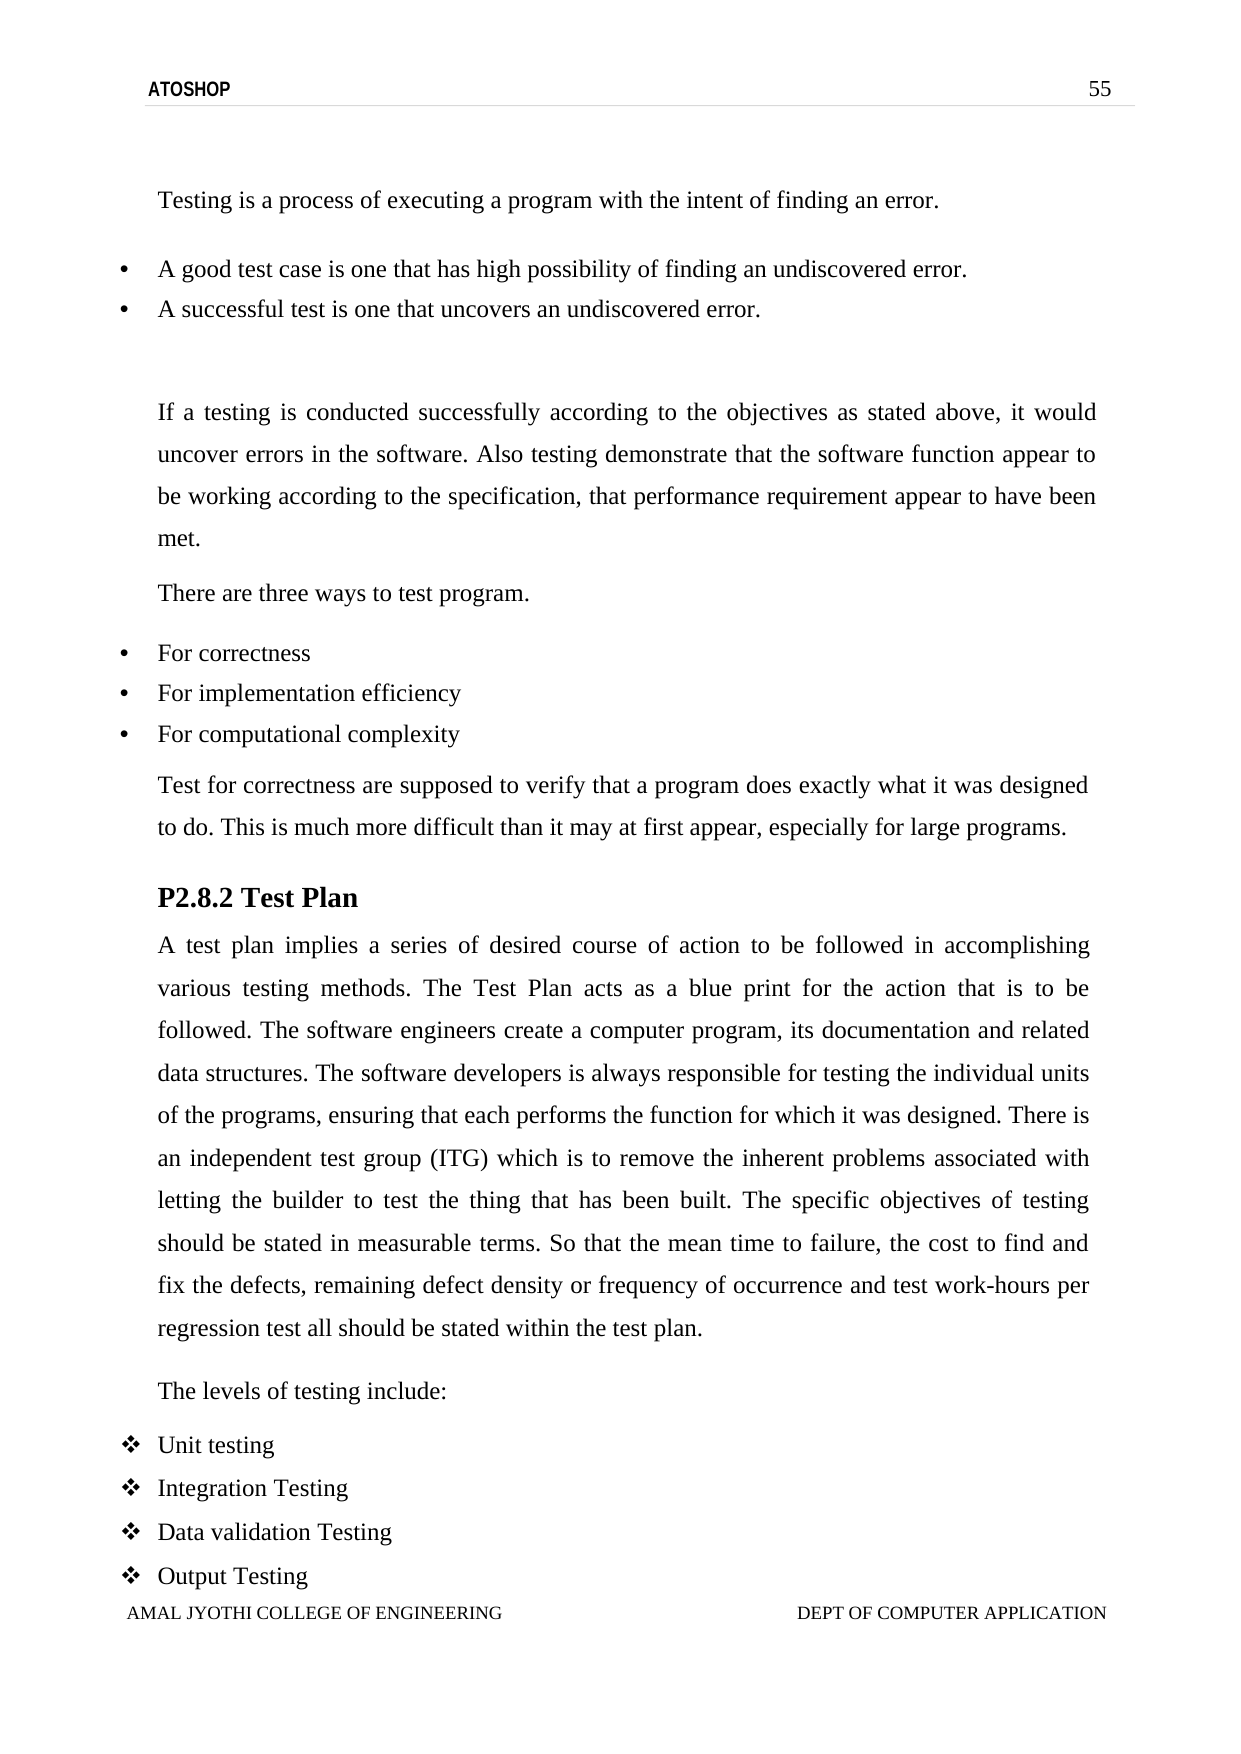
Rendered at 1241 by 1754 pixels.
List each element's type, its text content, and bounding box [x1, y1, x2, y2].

text Testing is a process of executing a program with the intent of finding an error. [157, 185, 1234, 214]
list A good test case is one that has high possibility of finding an undiscovered error. [119, 253, 1234, 282]
text There are three ways to test program. [157, 578, 1234, 607]
list A successful test is one that uncovers an undiscovered error. [119, 294, 1234, 323]
list Unit testing [119, 1430, 1234, 1458]
text If a testing is conducted successfully according to the objectives as stated above, it would uncover errors in the software. Also testing demonstrate that the software function appear to be working according to the specification, that performance requirement appear to have been met. [157, 397, 1098, 552]
text Test for correctness are supposed to verify that a program does exactly what it was designed to do. This is much more difficult than it may at first appear, especially for large programs. [157, 770, 1090, 841]
text The levels of testing include: [157, 1376, 1234, 1404]
list Data validation Testing [119, 1517, 1234, 1546]
subtitle P2.8.2 Test Plan [157, 880, 1234, 914]
list Integration Testing [119, 1473, 1234, 1502]
list For correctness [119, 637, 1234, 666]
list For implementation efficiency [119, 678, 1234, 707]
list Output Testing [119, 1561, 1234, 1589]
text A test plan implies a series of desired course of action to be followed in accomplishing various testing methods. The Test Plan acts as a blue print for the action that is to be followed. The software engineers create a computer program, its documentation and related data structures. The software developers is always responsible for testing the individual units of the programs, ensuring that each performs the function for which it was designed. There is an independent test group (ITG) which is to remove the inherent problems associated with letting the builder to test the thing that has been built. The specific objectives of testing should be stated in measurable terms. So that the mean time to failure, the cost to find and fix the defects, remaining defect density or frequency of occurrence and test work-hours per regression test all should be stated within the test plan. [157, 930, 1090, 1342]
list For computational complexity [119, 719, 1234, 748]
